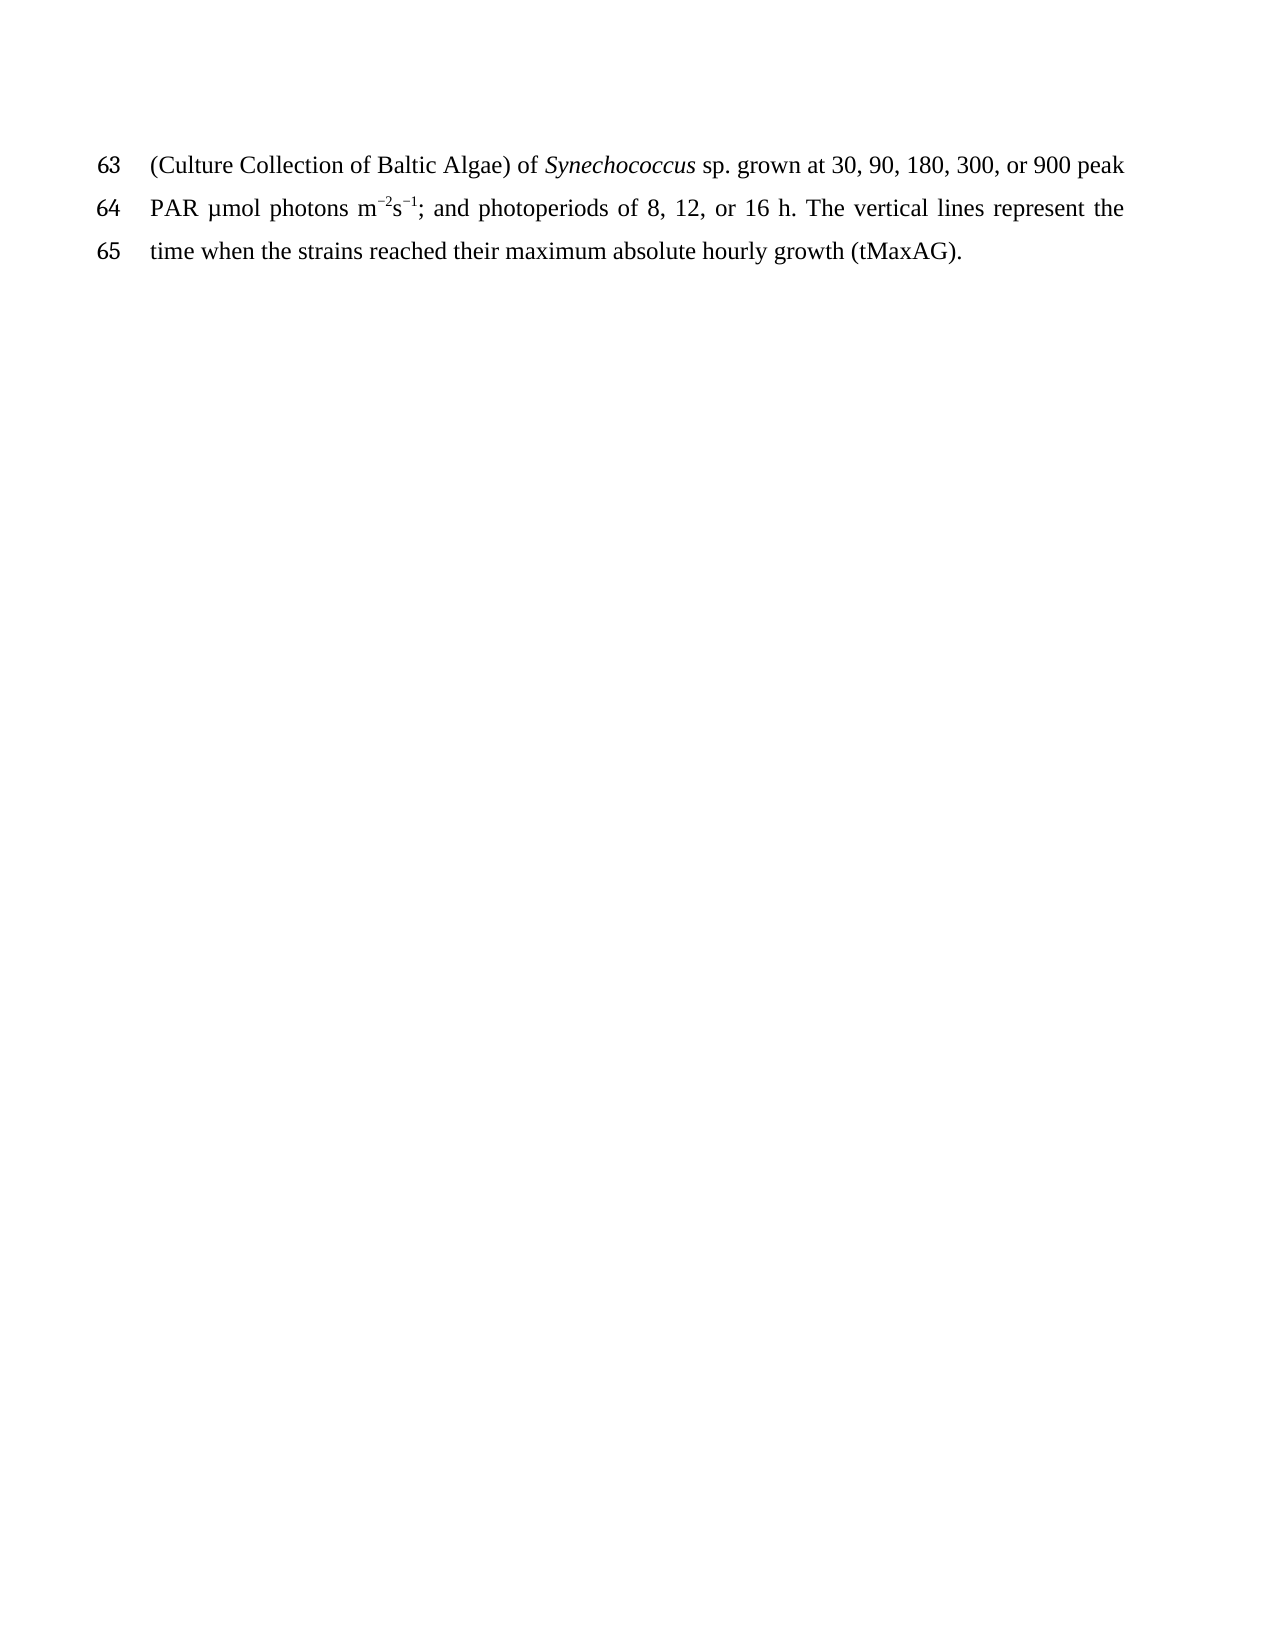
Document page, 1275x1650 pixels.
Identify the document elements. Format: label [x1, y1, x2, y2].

text [150, 150, 1125, 265]
